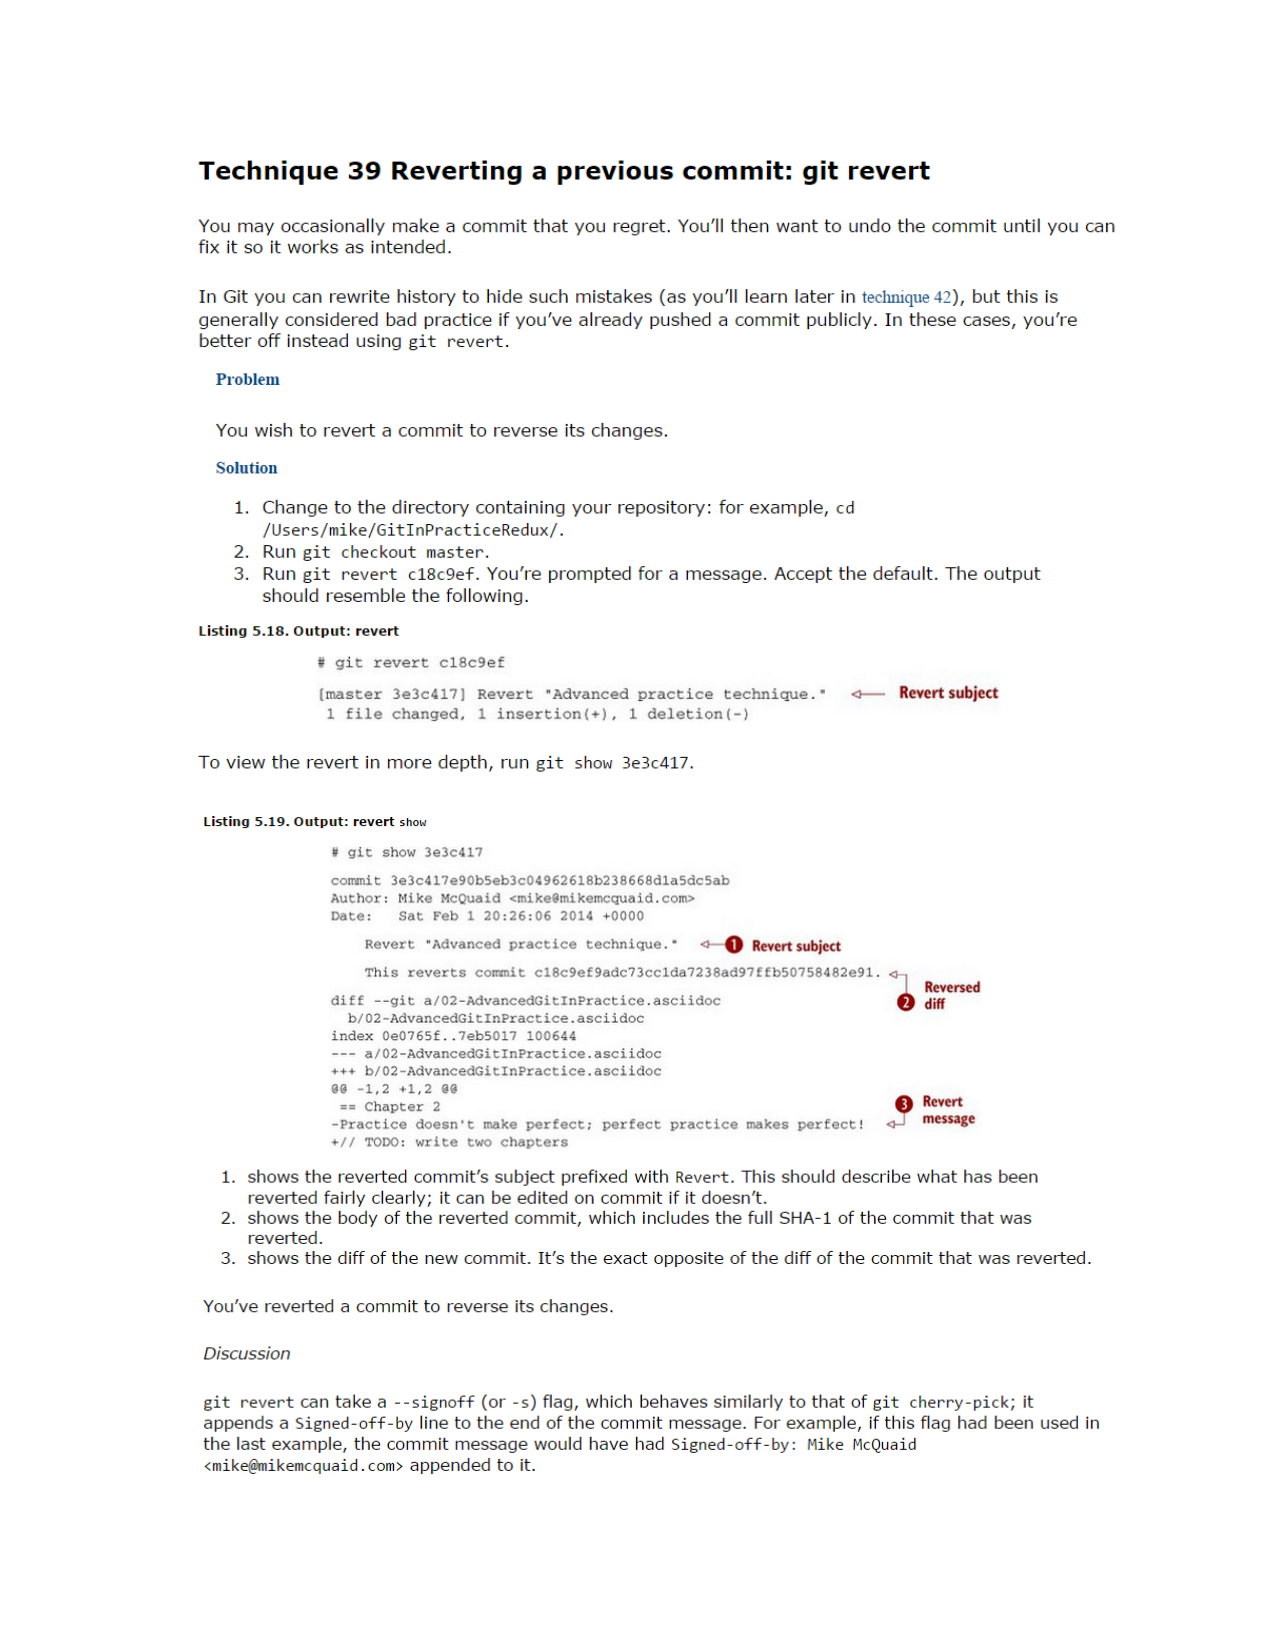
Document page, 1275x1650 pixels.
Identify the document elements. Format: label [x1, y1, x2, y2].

picture [150, 150, 1125, 779]
picture [150, 803, 1125, 1488]
